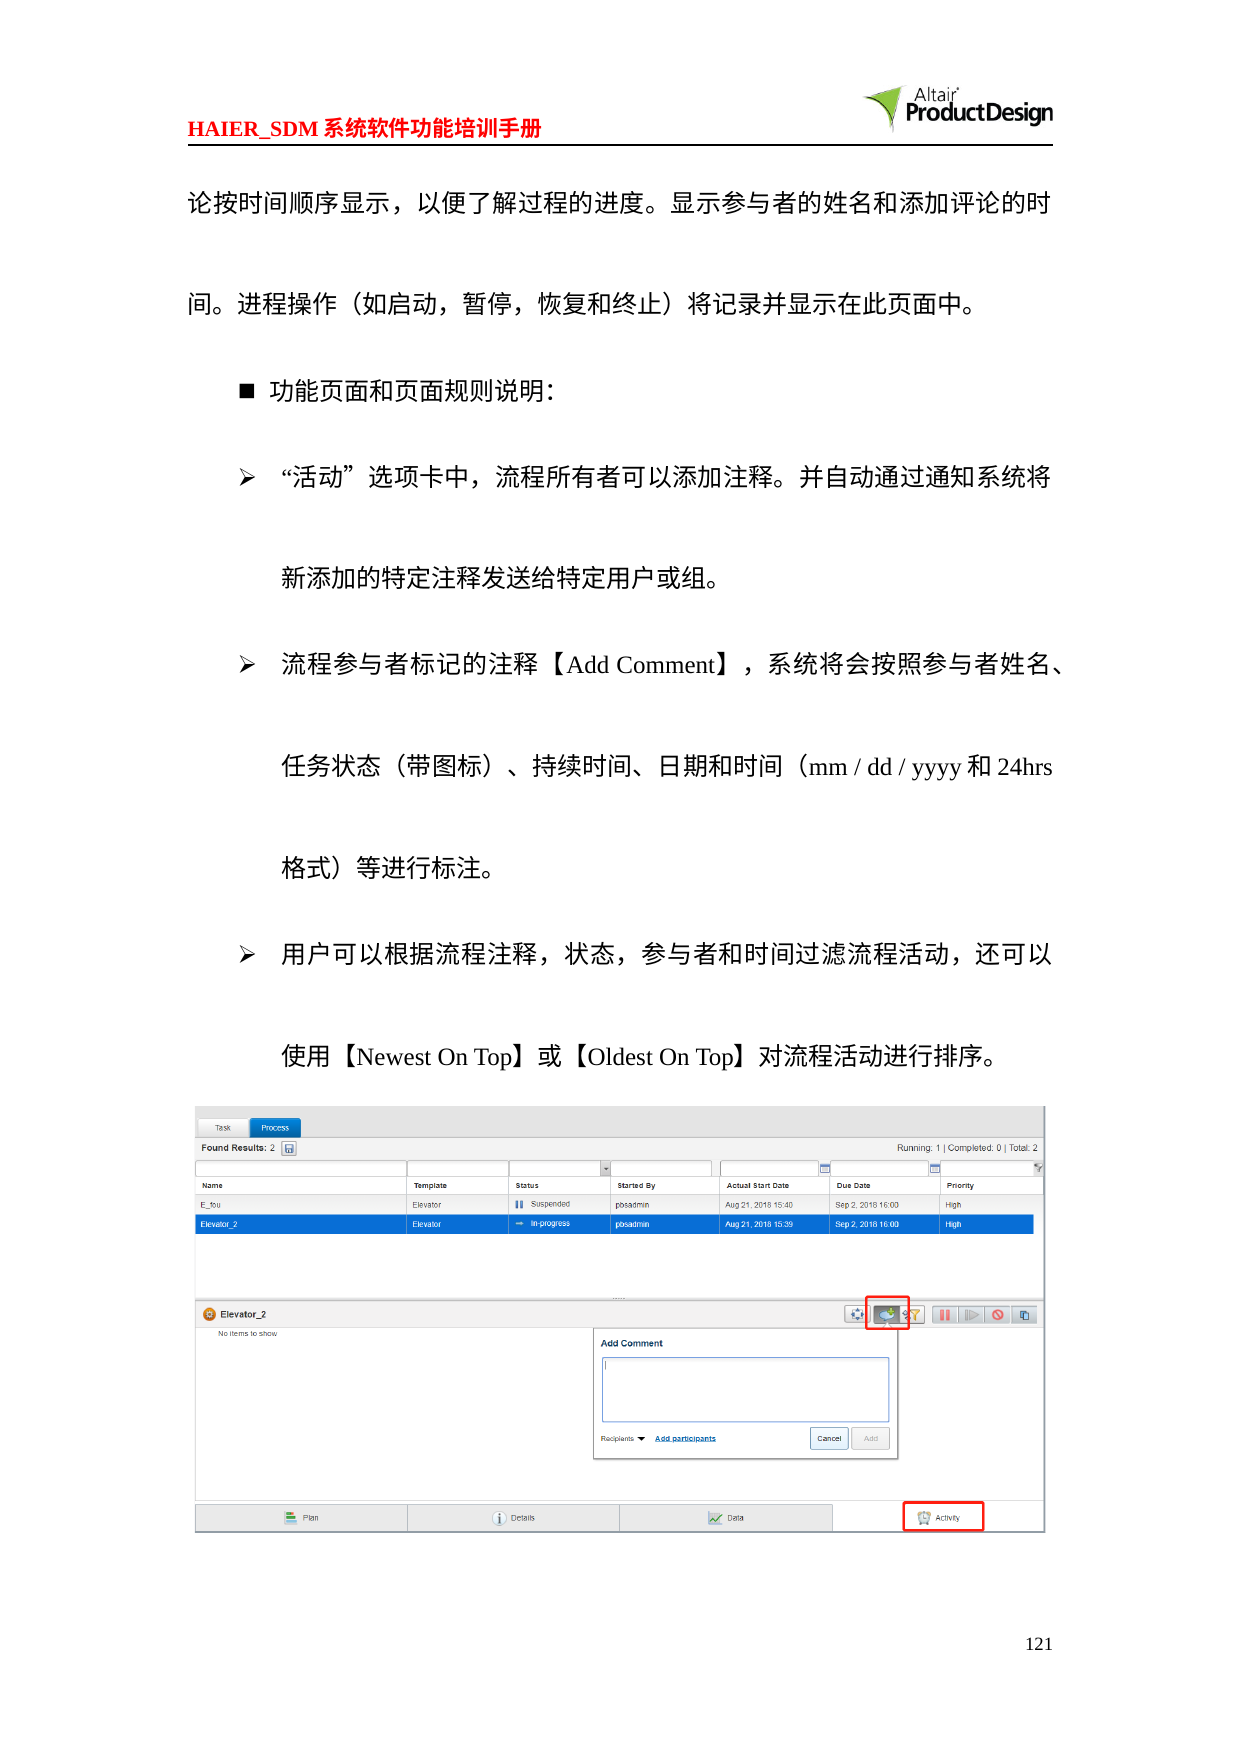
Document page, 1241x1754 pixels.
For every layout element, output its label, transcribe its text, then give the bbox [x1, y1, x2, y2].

list 流程参与者标记的注释【Add Comment】，系统将会按照参与者姓名、任务状态（带图标）、持续时间、日期和时间（mm / dd / yyyy和24hrs格式）等进行标注。 [237, 629, 1053, 901]
text 功能页面和页面规则说明： [187, 355, 1053, 423]
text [187, 167, 1053, 337]
list 用户可以根据流程注释，状态，参与者和时间过滤流程活动，还可以使用【Newest On Top】或【Oldest On Top】对流程活动进行排序。 [237, 919, 1053, 1089]
list “活动”选项卡中，流程所有者可以添加注释。并自动通过通知系统将新添加的特定注释发送给特定用户或组。 [237, 441, 1053, 611]
picture [862, 76, 1053, 137]
picture [194, 1106, 1046, 1533]
